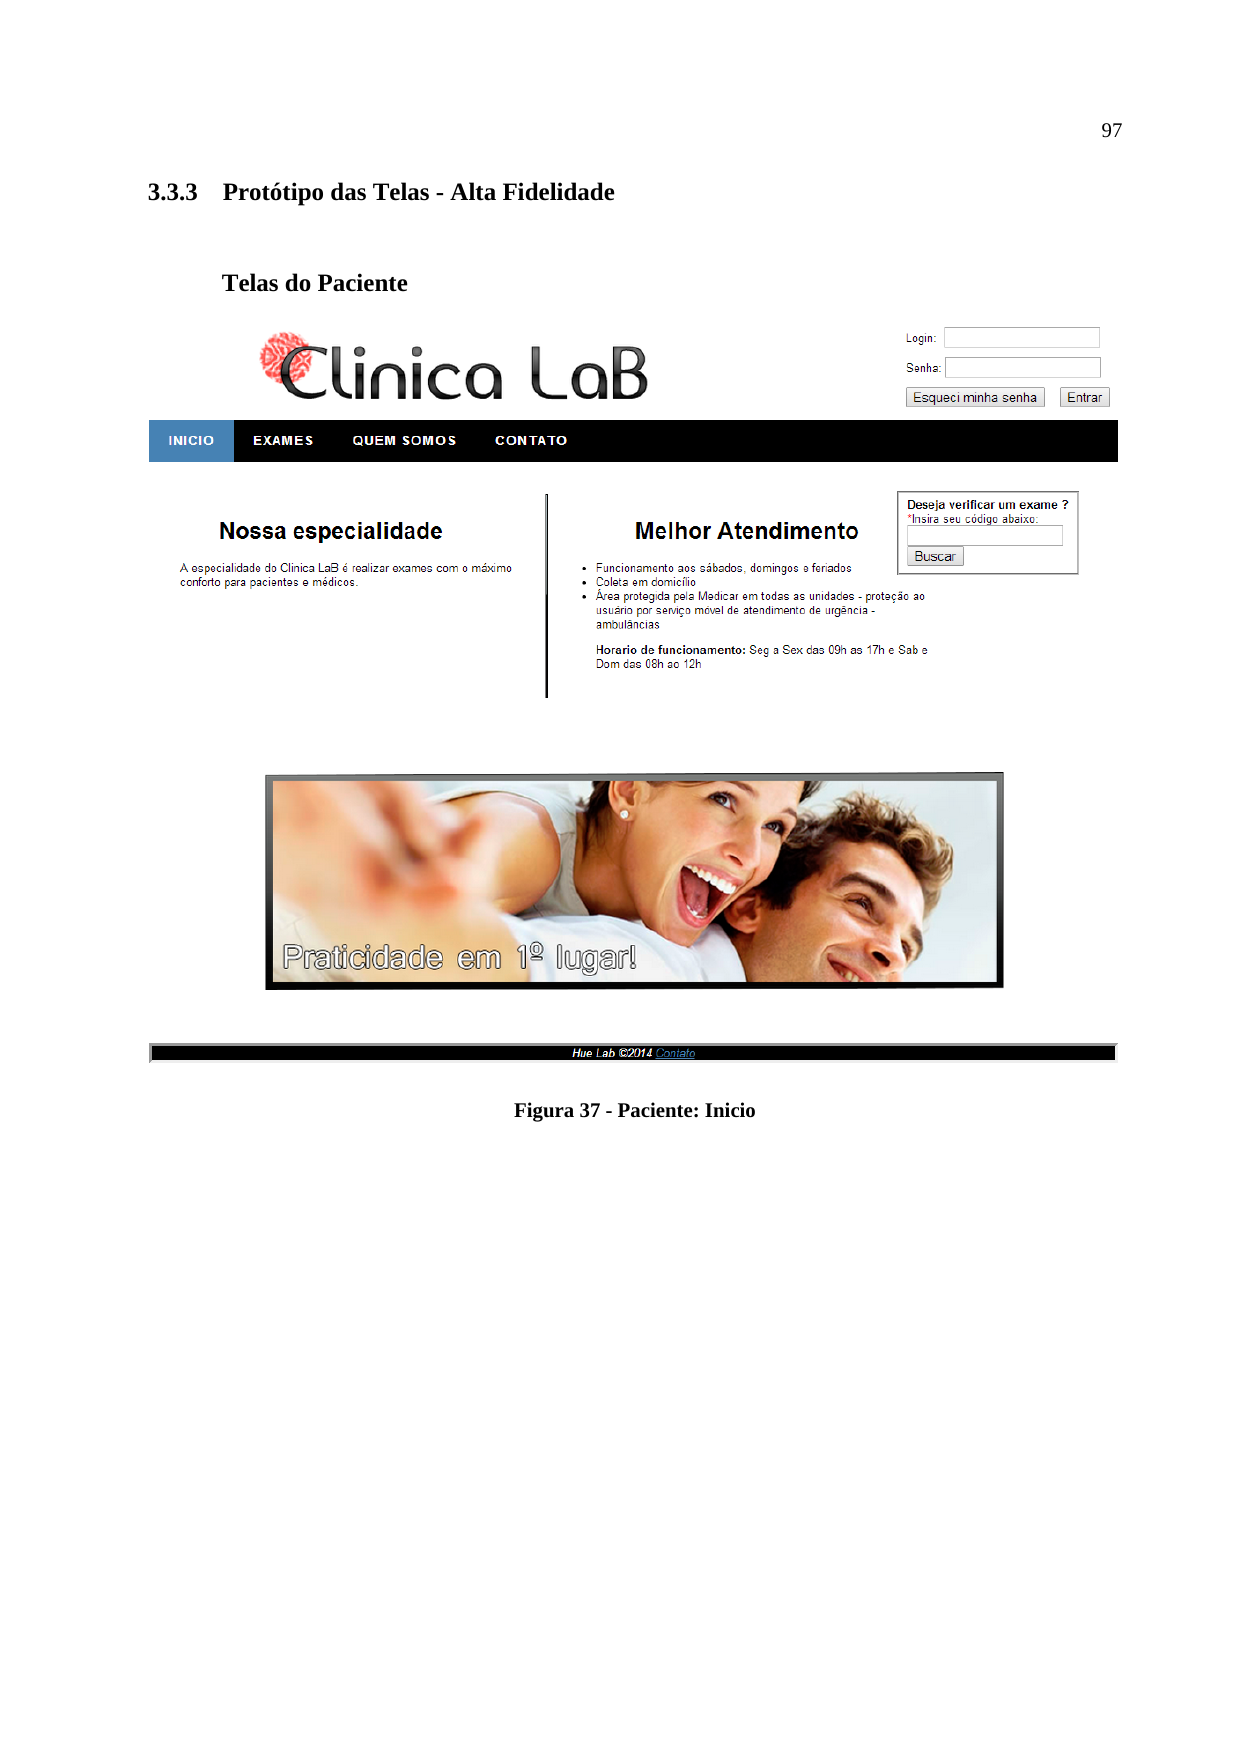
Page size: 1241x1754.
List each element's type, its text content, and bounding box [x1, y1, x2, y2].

text Telas do Paciente [222, 268, 1122, 297]
picture [147, 311, 1122, 1071]
subtitle Protótipo das Telas - Alta Fidelidade [148, 177, 1122, 206]
